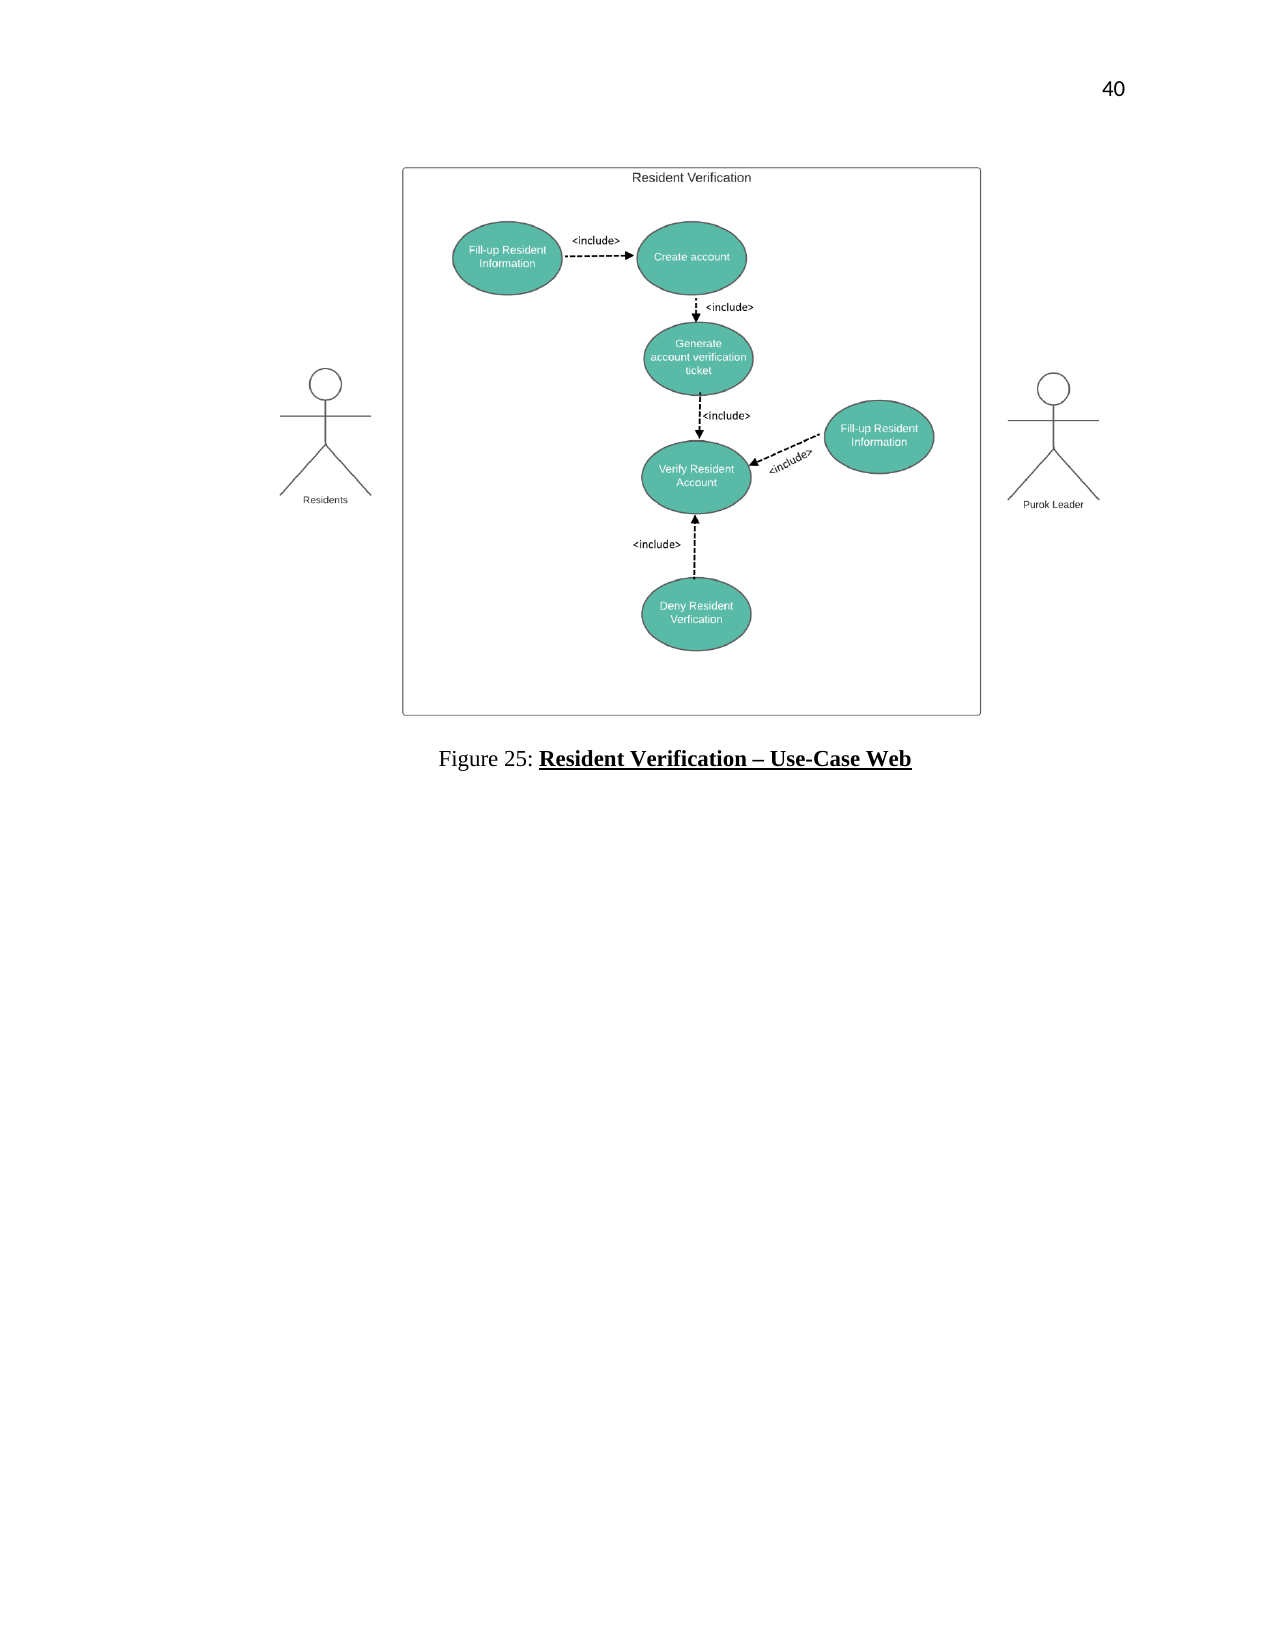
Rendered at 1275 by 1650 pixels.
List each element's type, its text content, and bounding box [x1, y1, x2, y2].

picture [225, 150, 1125, 733]
text Figure 25: Resident Verification – Use-Case Web [225, 733, 1125, 772]
